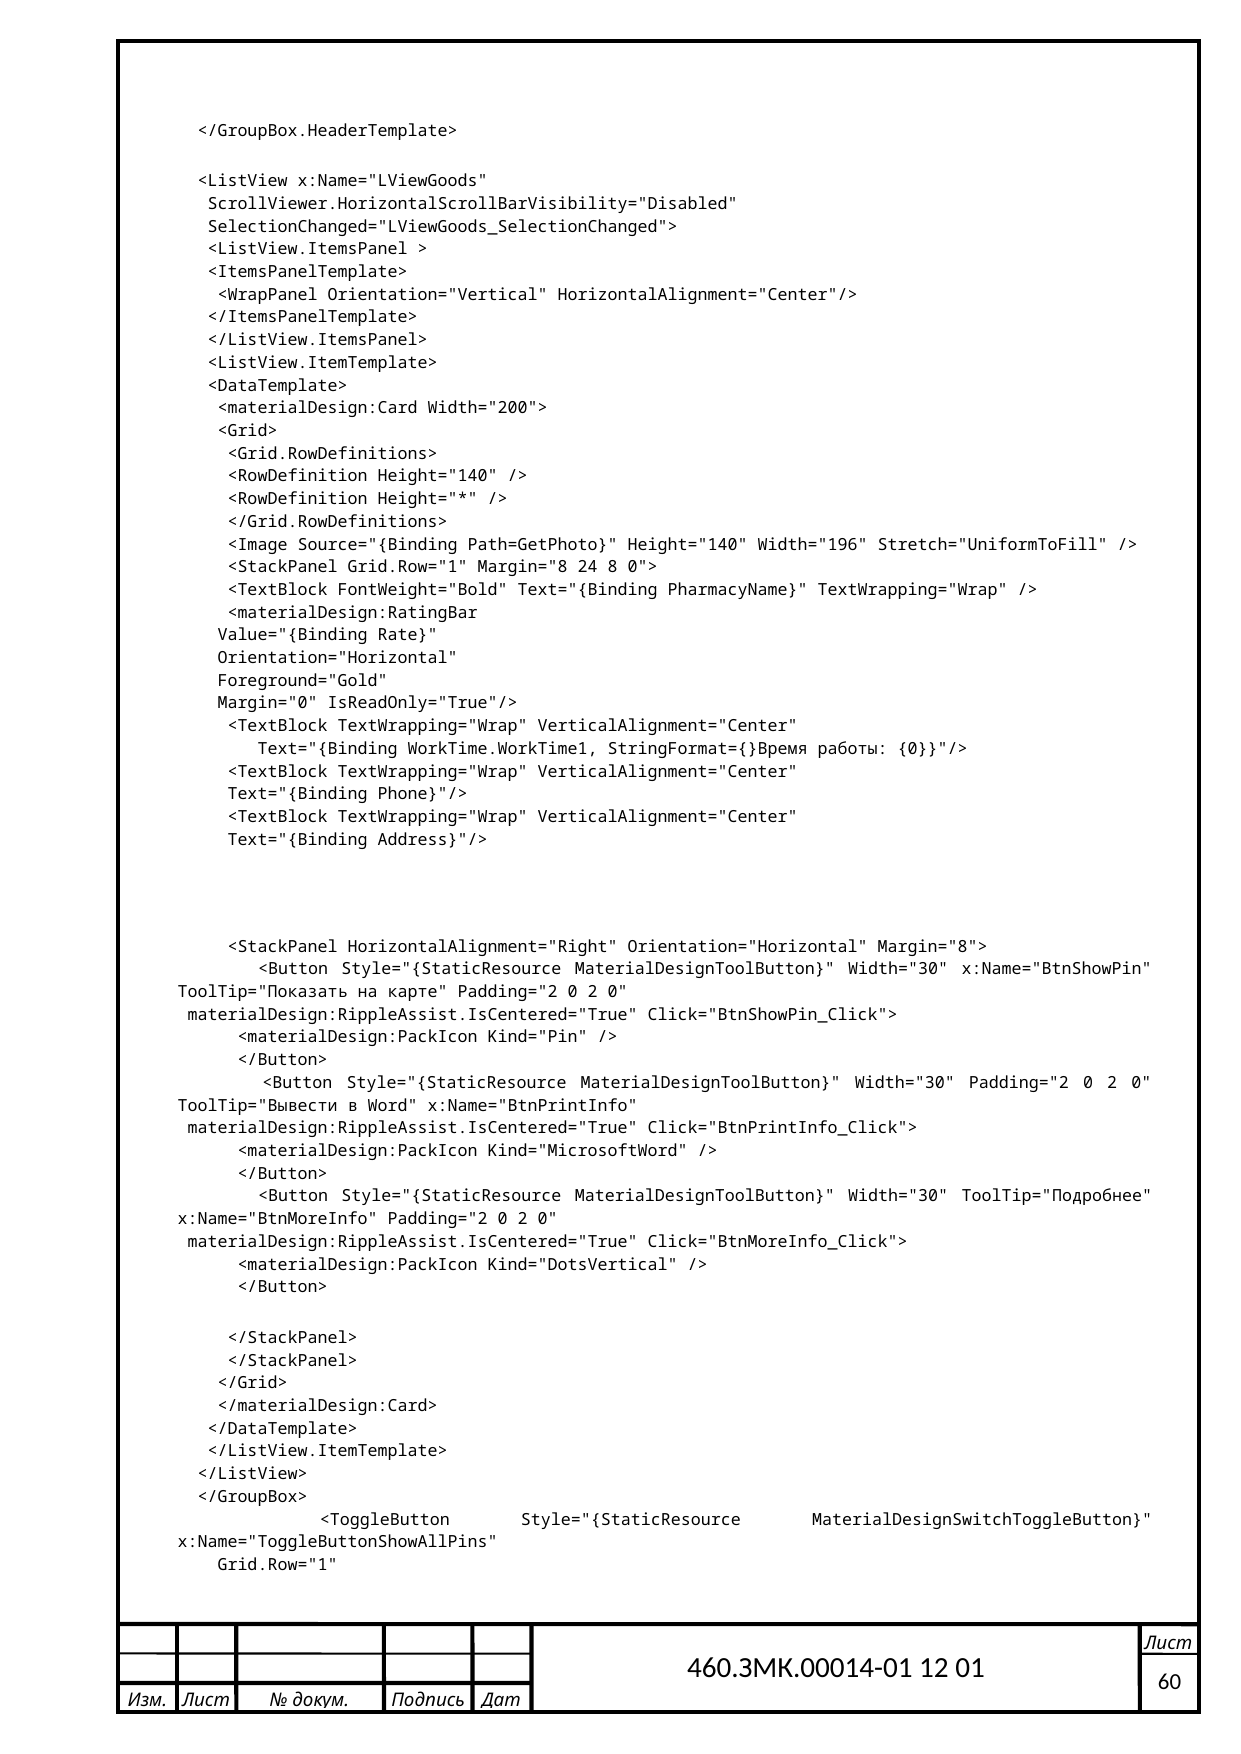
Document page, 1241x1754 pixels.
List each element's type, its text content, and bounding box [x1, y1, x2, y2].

text <Grid> [177, 419, 1152, 441]
text <RowDefinition Height="*" /> [177, 487, 1152, 509]
text </ItemsPanelTemplate> [177, 305, 1152, 328]
text SelectionChanged="LViewGoods_SelectionChanged"> [177, 214, 1152, 237]
text </Grid.RowDefinitions> [177, 509, 1152, 532]
text <TextBlock TextWrapping="Wrap" VerticalAlignment="Center" [177, 759, 1152, 782]
text </Button> [177, 1275, 1152, 1297]
text </StackPanel> [177, 1348, 1152, 1371]
text Orientation="Horizontal" [177, 646, 1152, 668]
text <Button Style="{StaticResource MaterialDesignToolButton}" Width="30" Padding="2 0 2 0" ToolTip="Вывести в Word" x:Name="BtnPrintInfo" [177, 1070, 1152, 1116]
text </ListView.ItemTemplate> [177, 1439, 1152, 1462]
text <TextBlock TextWrapping="Wrap" VerticalAlignment="Center" [177, 714, 1152, 737]
text Text="{Binding WorkTime.WorkTime1, StringFormat={}Время работы: {0}}"/> [177, 737, 1152, 759]
text <ListView.ItemsPanel > [177, 237, 1152, 260]
text Margin="0" IsReadOnly="True"/> [177, 691, 1152, 714]
text <TextBlock FontWeight="Bold" Text="{Binding PharmacyName}" TextWrapping="Wrap" /> [177, 578, 1152, 600]
text </DataTemplate> [177, 1416, 1152, 1439]
text </Button> [177, 1048, 1152, 1070]
text <StackPanel Grid.Row="1" Margin="8 24 8 0"> [177, 555, 1152, 578]
text <materialDesign:PackIcon Kind="Pin" /> [177, 1025, 1152, 1048]
text Value="{Binding Rate}" [177, 623, 1152, 646]
text Text="{Binding Phone}"/> [177, 782, 1152, 805]
text <ListView x:Name="LViewGoods" [177, 169, 1152, 192]
text <StackPanel HorizontalAlignment="Right" Orientation="Horizontal" Margin="8"> [177, 934, 1152, 957]
text </ListView.ItemsPanel> [177, 328, 1152, 351]
text materialDesign:RippleAssist.IsCentered="True" Click="BtnShowPin_Click"> [177, 1002, 1152, 1025]
text <TextBlock TextWrapping="Wrap" VerticalAlignment="Center" [177, 805, 1152, 827]
text <Grid.RowDefinitions> [177, 441, 1152, 464]
text <materialDesign:RatingBar [177, 600, 1152, 623]
text <DataTemplate> [177, 373, 1152, 396]
text Grid.Row="1" [177, 1553, 1152, 1575]
text <materialDesign:Card Width="200"> [177, 396, 1152, 419]
text Text="{Binding Address}"/> [177, 827, 1152, 850]
text </materialDesign:Card> [177, 1394, 1152, 1416]
text Foreground="Gold" [177, 668, 1152, 691]
text <WrapPanel Orientation="Vertical" HorizontalAlignment="Center"/> [177, 282, 1152, 305]
text <Image Source="{Binding Path=GetPhoto}" Height="140" Width="196" Stretch="UniformToFill" /> [177, 532, 1152, 555]
text materialDesign:RippleAssist.IsCentered="True" Click="BtnMoreInfo_Click"> [177, 1229, 1152, 1252]
text </ListView> [177, 1462, 1152, 1484]
text <materialDesign:PackIcon Kind="DotsVertical" /> [177, 1252, 1152, 1275]
text <ListView.ItemTemplate> [177, 351, 1152, 373]
text <Button Style="{StaticResource MaterialDesignToolButton}" Width="30" ToolTip="Подробнее" x:Name="BtnMoreInfo" Padding="2 0 2 0" [177, 1184, 1152, 1229]
text materialDesign:RippleAssist.IsCentered="True" Click="BtnPrintInfo_Click"> [177, 1116, 1152, 1138]
text ScrollViewer.HorizontalScrollBarVisibility="Disabled" [177, 192, 1152, 214]
text <Button Style="{StaticResource MaterialDesignToolButton}" Width="30" x:Name="BtnShowPin" ToolTip="Показать на карте" Padding="2 0 2 0" [177, 957, 1152, 1002]
text </GroupBox> [177, 1484, 1152, 1507]
text </Grid> [177, 1371, 1152, 1394]
text <RowDefinition Height="140" /> [177, 464, 1152, 487]
text </Button> [177, 1161, 1152, 1184]
text <ItemsPanelTemplate> [177, 260, 1152, 282]
text </GroupBox.HeaderTemplate> [177, 118, 1152, 141]
text <materialDesign:PackIcon Kind="MicrosoftWord" /> [177, 1138, 1152, 1161]
text <ToggleButton Style="{StaticResource MaterialDesignSwitchToggleButton}" x:Name="ToggleButtonShowAllPins" [177, 1507, 1152, 1553]
text </StackPanel> [177, 1326, 1152, 1348]
